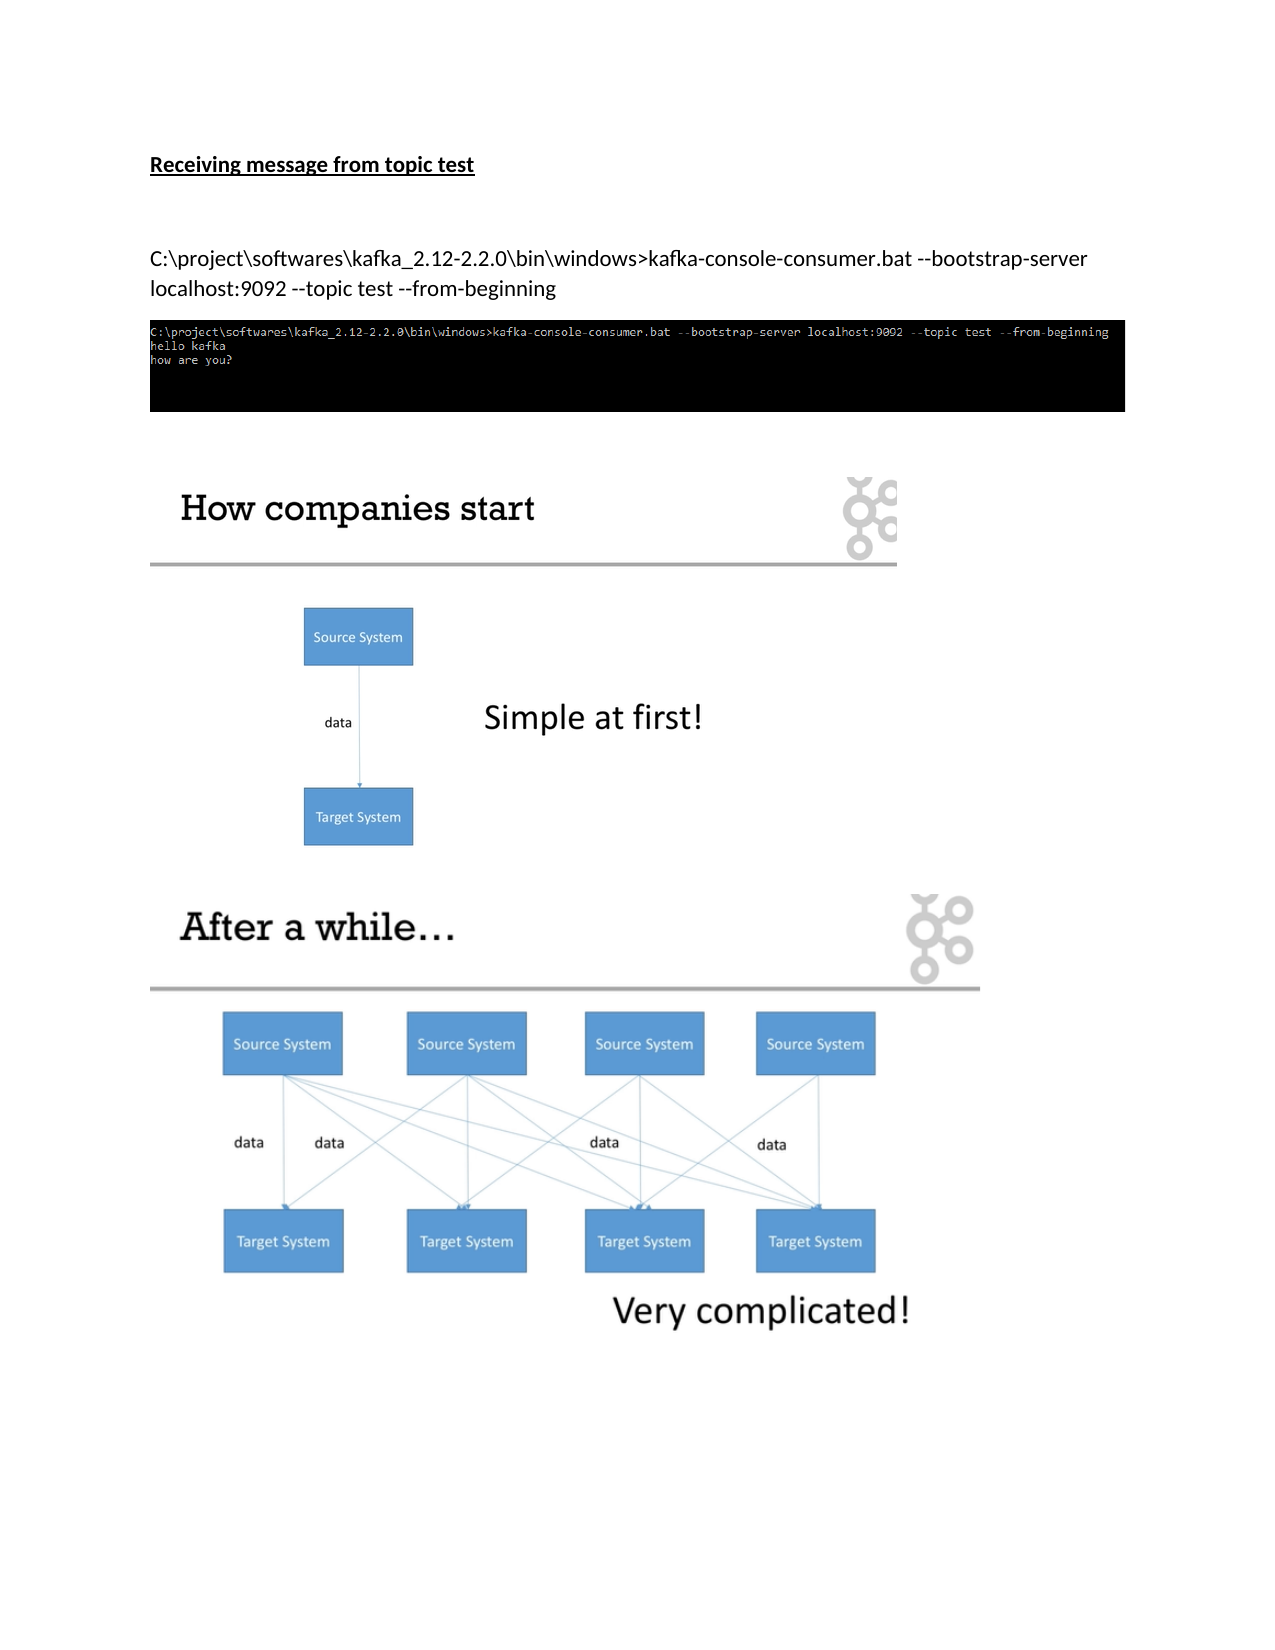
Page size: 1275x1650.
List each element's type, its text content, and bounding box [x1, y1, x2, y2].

text Receiving message from topic test [150, 150, 1125, 178]
picture [150, 894, 980, 1345]
picture [150, 320, 1125, 412]
text C:\project\softwares\kafka_2.12-2.2.0\bin\windows>kafka-console-consumer.bat --bootstrap-server localhost:9092 --topic test --from-beginning [150, 244, 1125, 302]
picture [150, 477, 897, 876]
